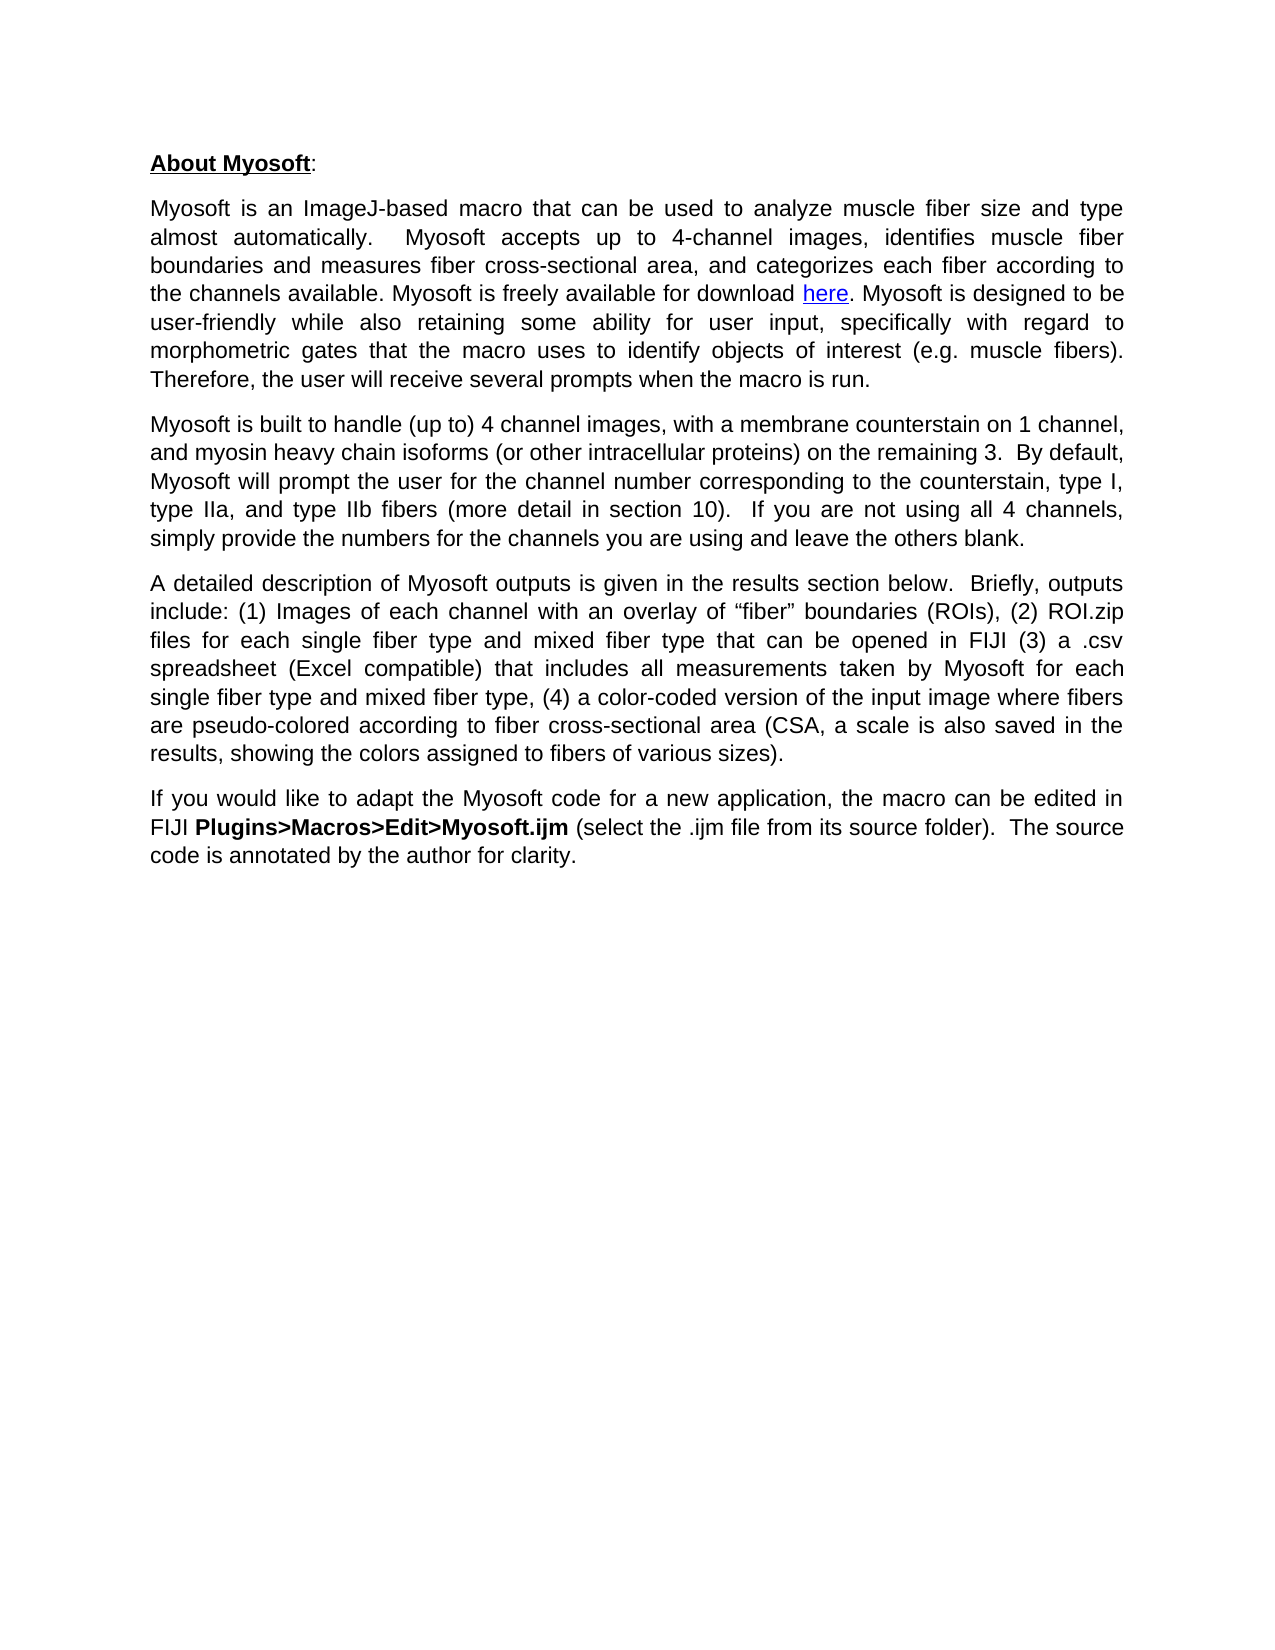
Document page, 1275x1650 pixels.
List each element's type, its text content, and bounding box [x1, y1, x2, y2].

text If you would like to adapt the Myosoft code for a new application, the macro can be edited in FIJI Plugins>Macros>Edit>Myosoft.ijm (select the .ijm file from its source folder). The source code is annotated by the author for clarity. [150, 785, 1125, 869]
text Myosoft is built to handle (up to) 4 channel images, with a membrane counterstain on 1 channel, and myosin heavy chain isoforms (or other intracellular proteins) on the remaining 3. By default, Myosoft will prompt the user for the channel number corresponding to the counterstain, type I, type IIa, and type IIb fibers (more detail in section 10). If you are not using all 4 channels, simply provide the numbers for the channels you are using and leave the others blank. [150, 411, 1125, 551]
text About Myosoft: [150, 150, 1125, 176]
text Myosoft is an ImageJ-based macro that can be used to analyze muscle fiber size and type almost automatically. Myosoft accepts up to 4-channel images, identifies muscle fiber boundaries and measures fiber cross-sectional area, and categorizes each fiber according to the channels available. Myosoft is freely available for download here. Myosoft is designed to be user-friendly while also retaining some ability for user input, specifically with regard to morphometric gates that the macro uses to identify objects of interest (e.g. muscle fibers). Therefore, the user will receive several prompts when the macro is run. [150, 195, 1125, 392]
text A detailed description of Myosoft outputs is given in the results section below. Briefly, outputs include: (1) Images of each channel with an overlay of “fiber” boundaries (ROIs), (2) ROI.zip files for each single fiber type and mixed fiber type that can be opened in FIJI (3) a .csv spreadsheet (Excel compatible) that includes all measurements taken by Myosoft for each single fiber type and mixed fiber type, (4) a color-coded version of the input image where fibers are pseudo-colored according to fiber cross-sectional area (CSA, a scale is also saved in the results, showing the colors assigned to fibers of various sizes). [150, 570, 1125, 767]
